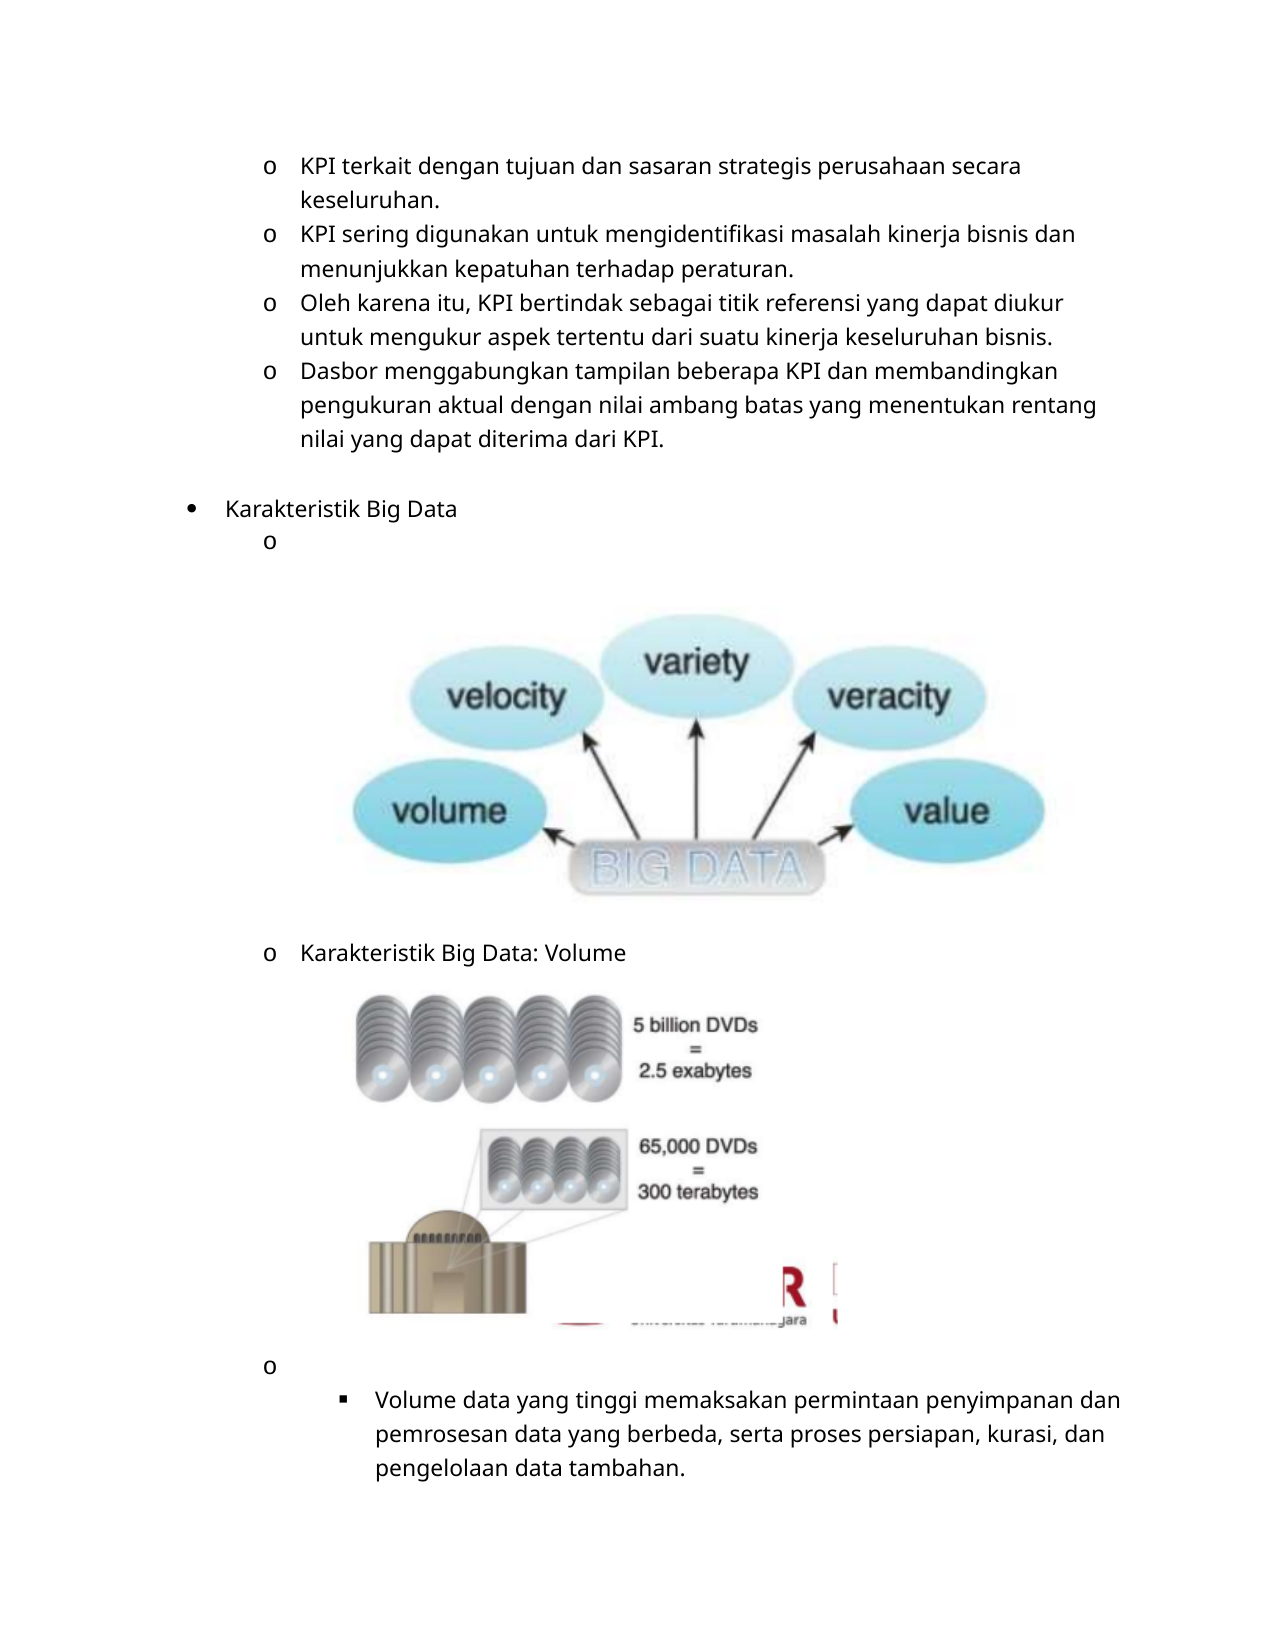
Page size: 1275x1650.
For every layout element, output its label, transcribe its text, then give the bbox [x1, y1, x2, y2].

list Karakteristik Big Data [187, 493, 1125, 525]
list Dasbor menggabungkan tampilan beberapa KPI dan membandingkan pengukuran aktual dengan nilai ambang batas yang menentukan rentang nilai yang dapat diterima dari KPI. [262, 355, 1125, 454]
list KPI terkait dengan tujuan dan sasaran strategis perusahaan secara keseluruhan. [262, 150, 1125, 216]
picture [262, 559, 1119, 935]
list Oleh karena itu, KPI bertindak sebagai titik referensi yang dapat diukur untuk mengukur aspek tertentu dari suatu kinerja keseluruhan bisnis. [262, 286, 1125, 352]
picture [300, 971, 838, 1375]
list Volume data yang tinggi memaksakan permintaan penyimpanan dan pemrosesan data yang berbeda, serta proses persiapan, kurasi, dan pengelolaan data tambahan. [337, 1384, 1125, 1483]
list Karakteristik Big Data: Volume [262, 937, 1125, 969]
list KPI sering digunakan untuk mengidentifikasi masalah kinerja bisnis dan menunjukkan kepatuhan terhadap peraturan. [262, 218, 1125, 284]
